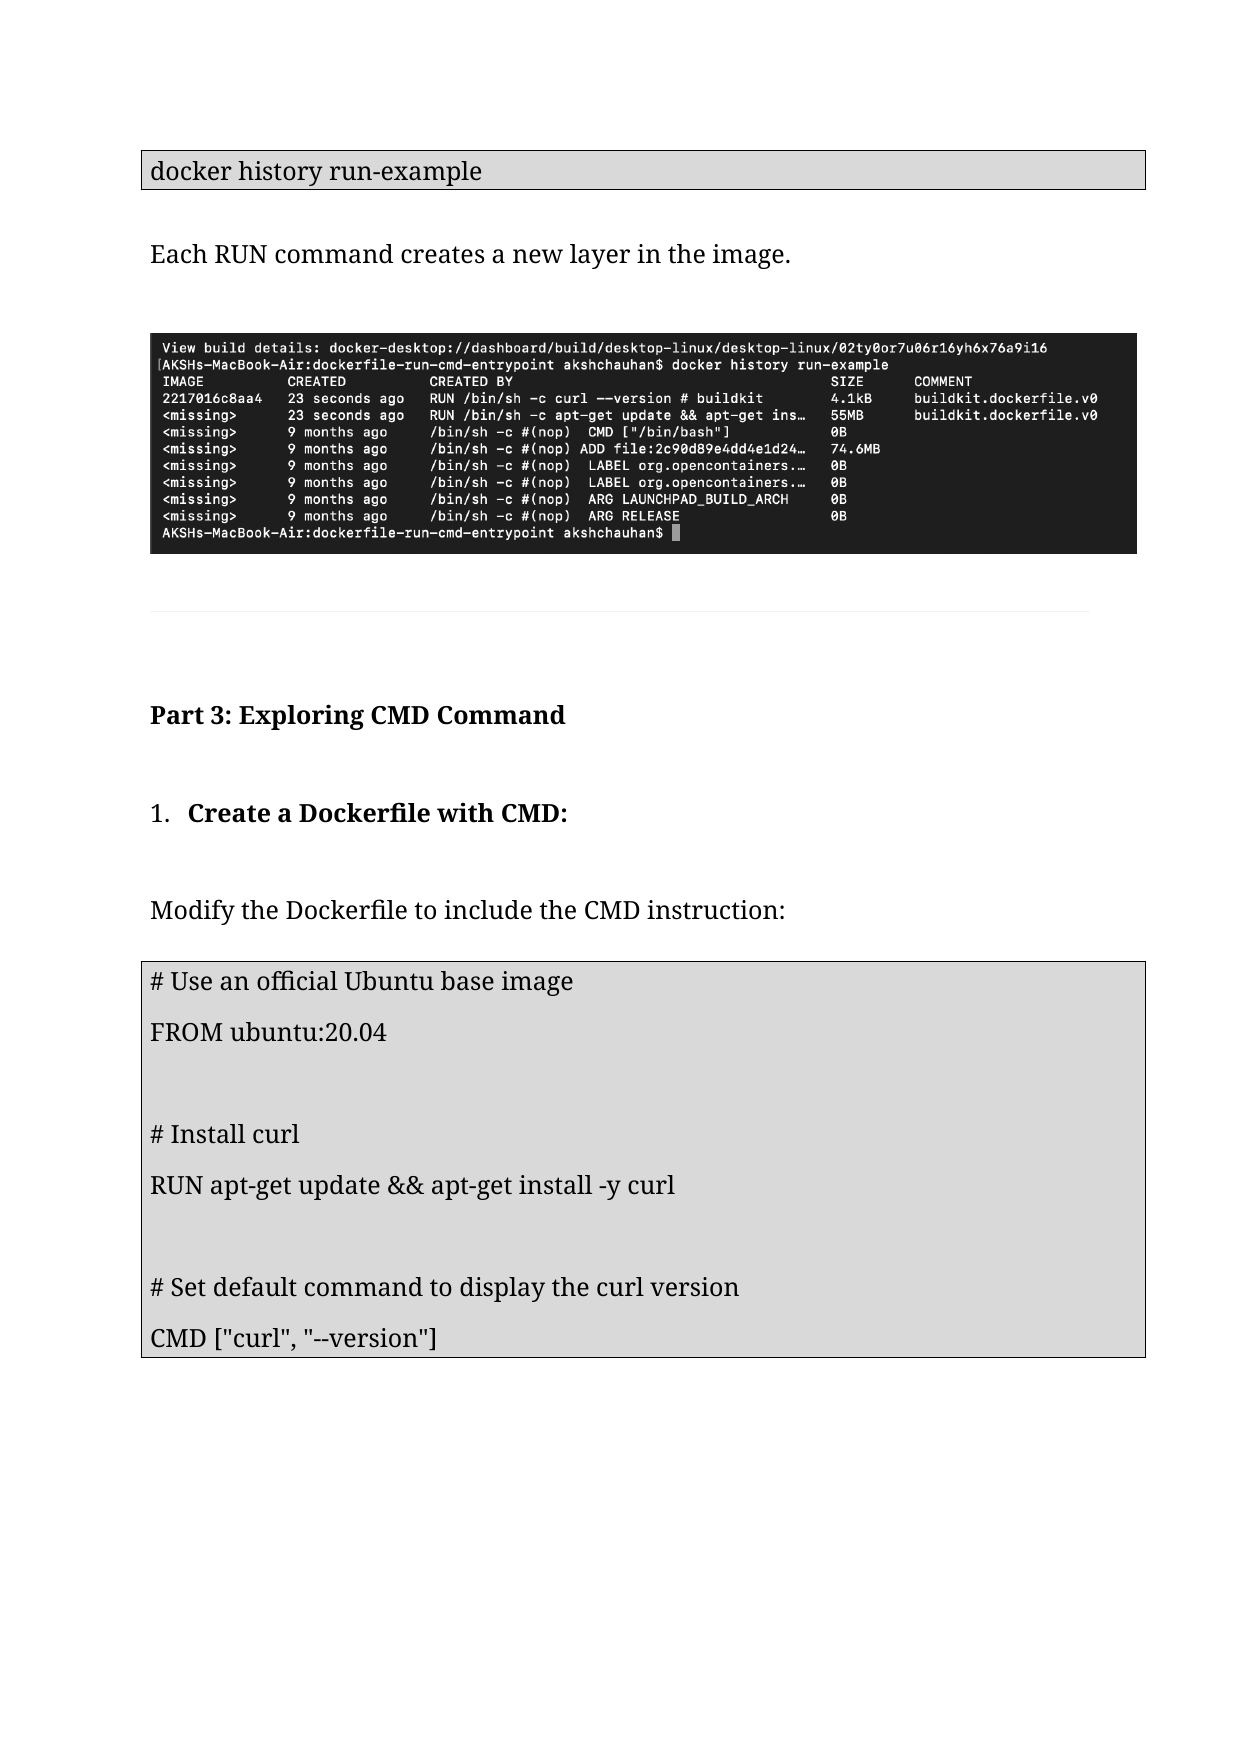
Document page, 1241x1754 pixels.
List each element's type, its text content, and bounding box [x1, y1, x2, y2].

text # Set default command to display the curl version [142, 1267, 1145, 1304]
text Each RUN command creates a new layer in the image. [150, 236, 1137, 271]
text # Install curl [142, 1114, 1145, 1151]
text Modify the Dockerfile to include the CMD instruction: [150, 892, 1137, 927]
text RUN apt-get update && apt-get install -y curl [142, 1165, 1145, 1202]
text CMD ["curl", "--version"] [142, 1318, 1145, 1357]
text docker history run-example [142, 151, 1145, 189]
picture [150, 333, 1137, 554]
text Part 3: Exploring CMD Command [150, 698, 1137, 732]
text FROM ubuntu:20.04 [142, 1012, 1145, 1049]
text # Use an official Ubuntu base image [142, 962, 1145, 998]
list Create a Dockerfile with CMD: [150, 795, 1137, 829]
